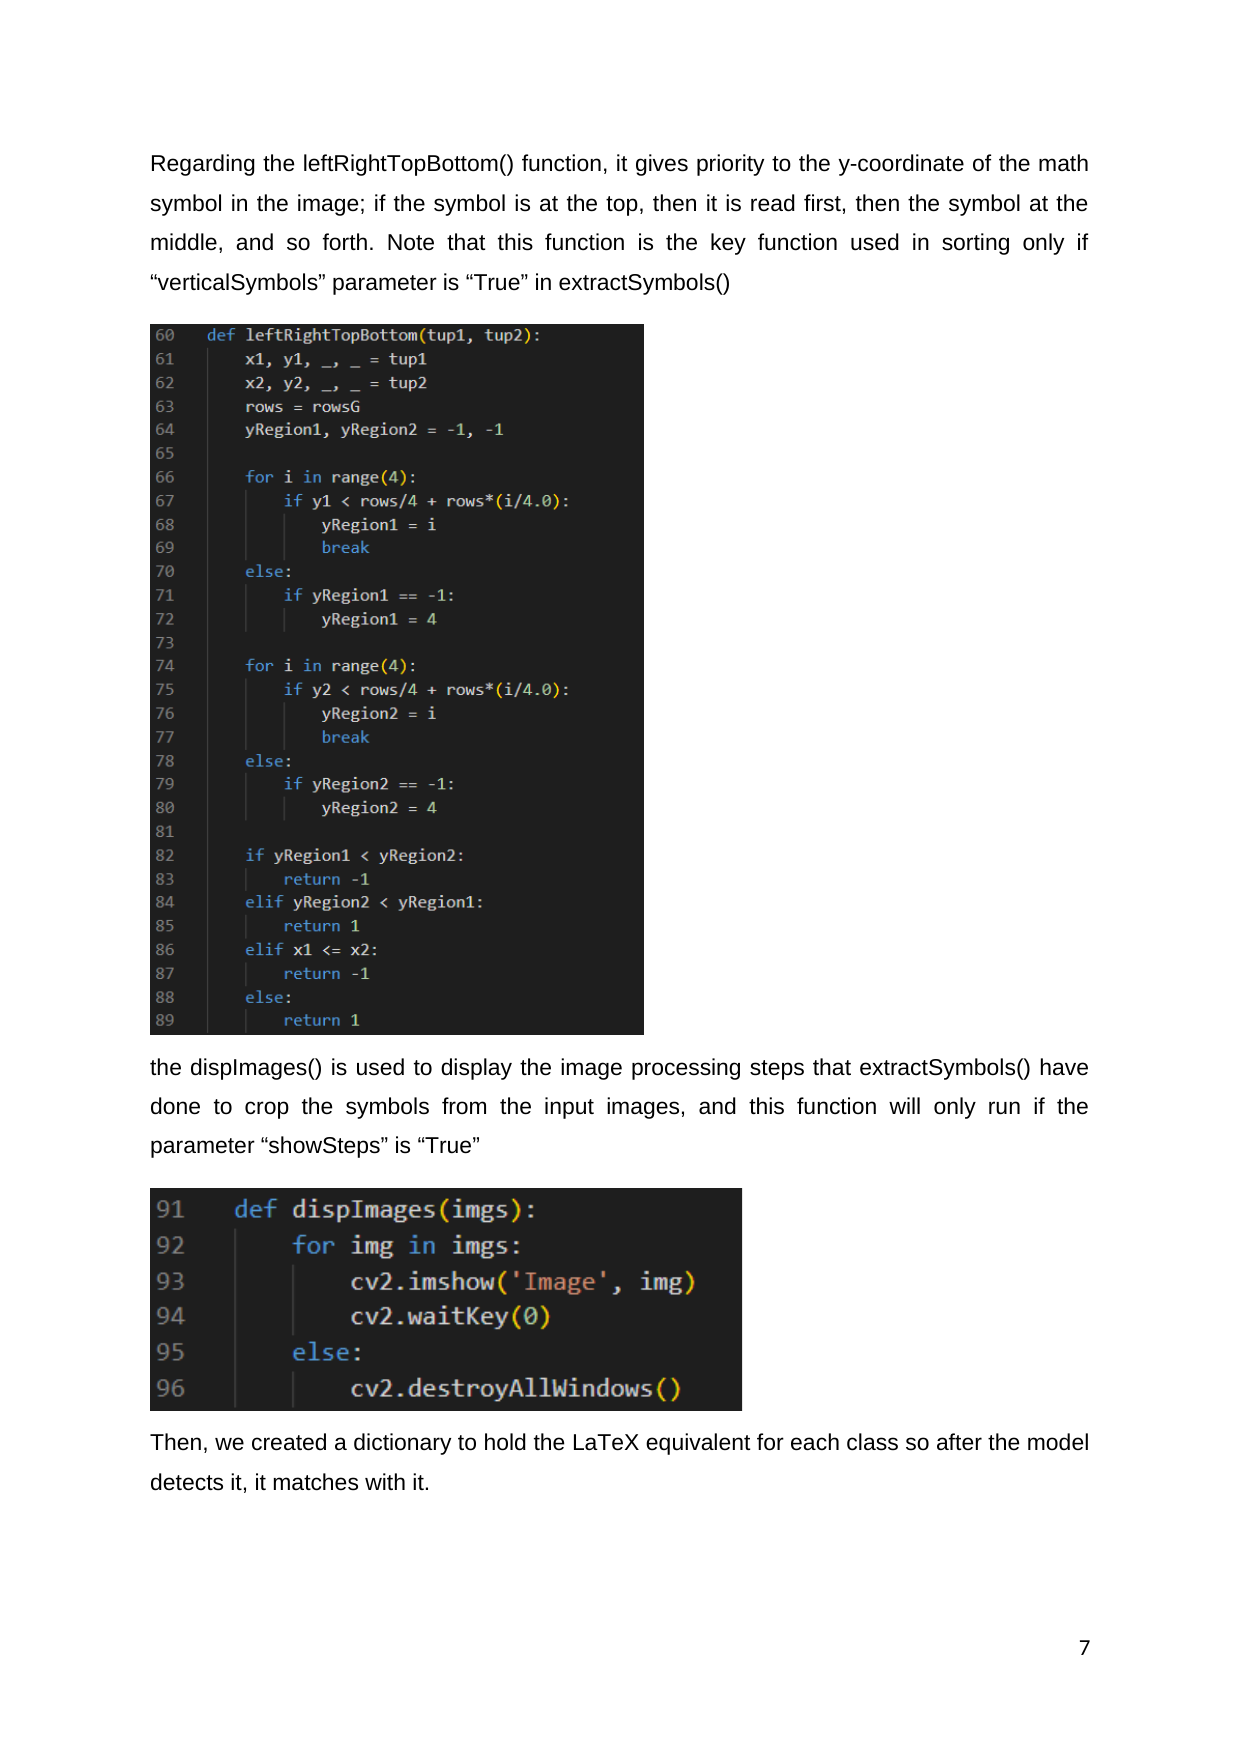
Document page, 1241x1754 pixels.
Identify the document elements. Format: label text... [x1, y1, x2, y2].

text the dispImages() is used to display the image processing steps that extractSymbols() have done to crop the symbols from the input images, and this function will only run if the parameter “showSteps” is “True” [150, 1053, 1090, 1159]
picture [150, 324, 644, 1035]
picture [150, 1188, 743, 1411]
text Then, we created a dictionary to hold the LaTeX equivalent for each class so after the model detects it, it matches with it. [150, 1429, 1090, 1495]
text Regarding the leftRightTopBottom() function, it gives priority to the y-coordinate of the math symbol in the image; if the symbol is at the top, then it is read first, then the symbol at the middle, and so forth. Note that this function is the key function used in sorting only if “verticalSymbols” parameter is “True” in extractSymbols() [150, 150, 1090, 295]
